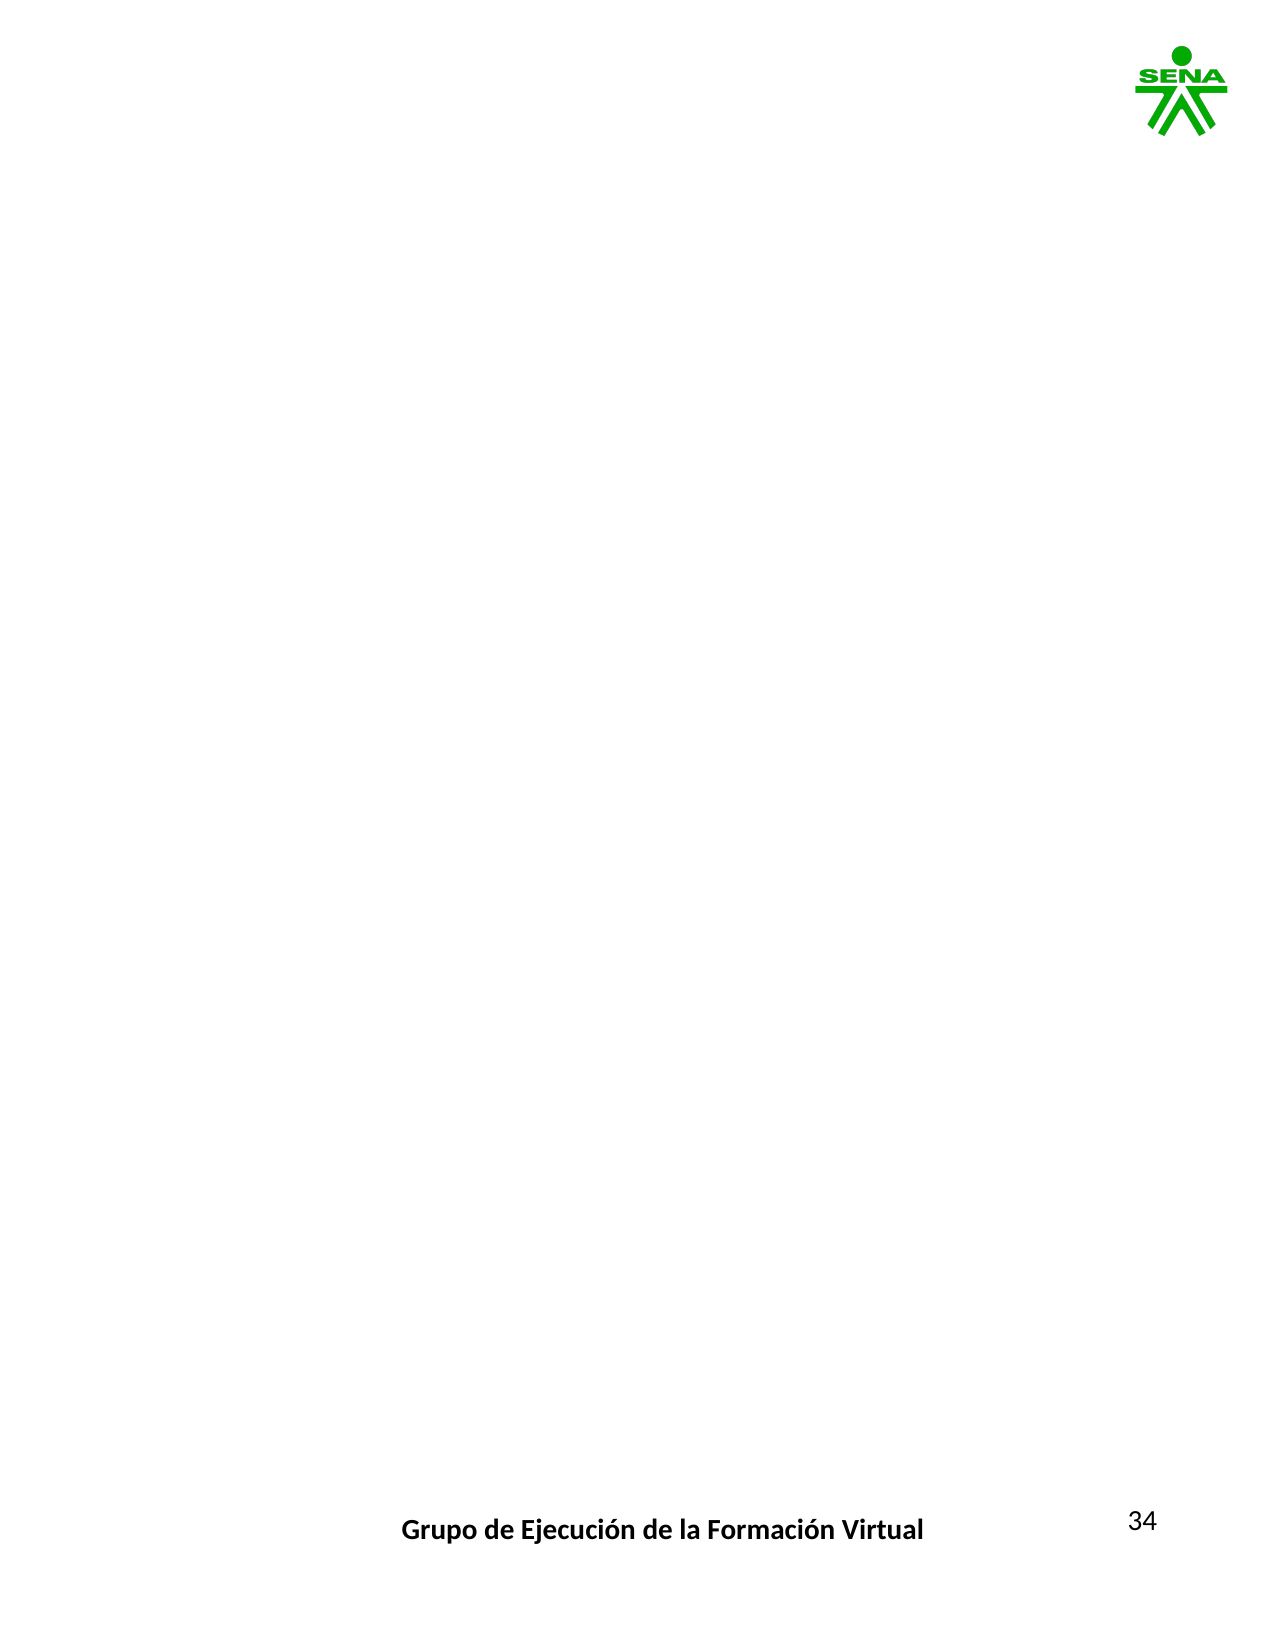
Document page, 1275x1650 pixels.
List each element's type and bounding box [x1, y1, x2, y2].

picture [1135, 46, 1228, 136]
